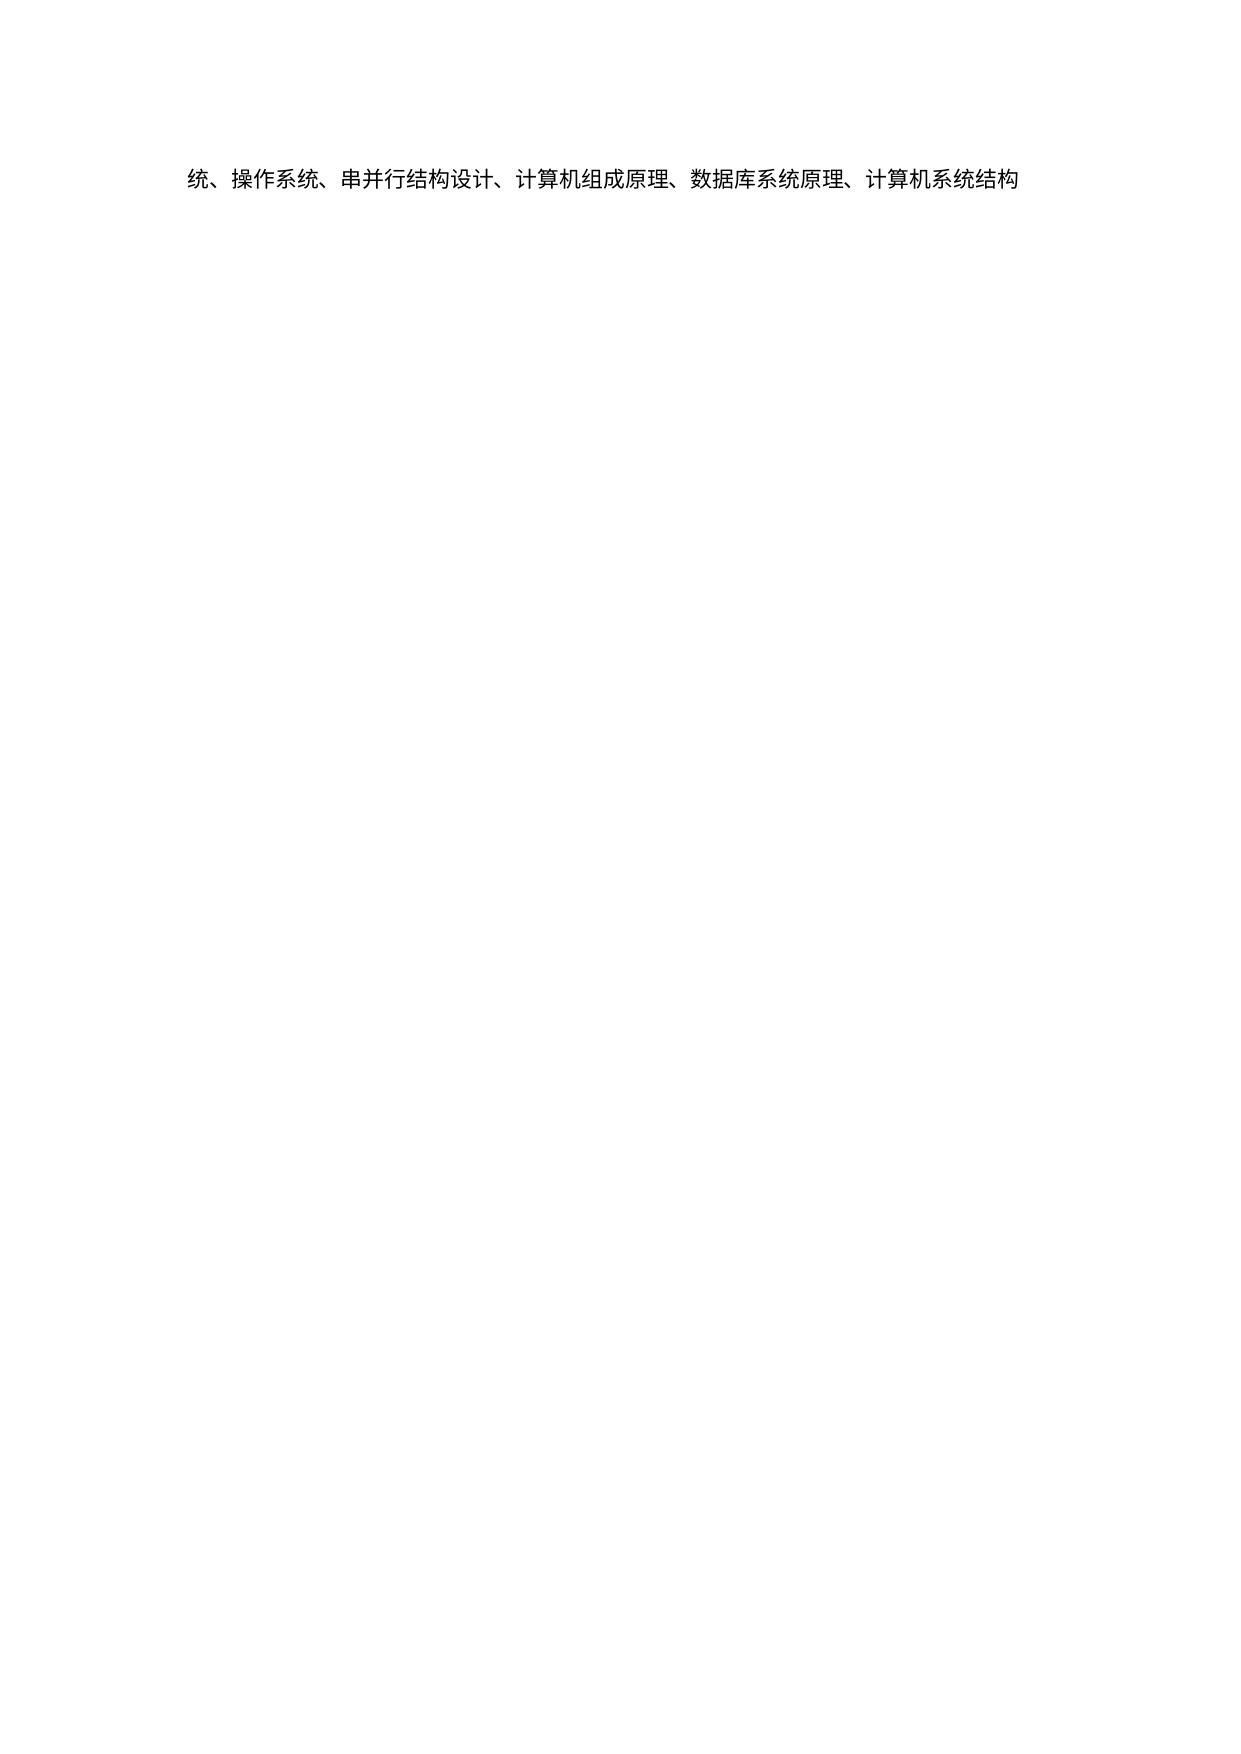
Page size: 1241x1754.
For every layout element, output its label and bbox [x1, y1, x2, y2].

text [187, 162, 1053, 194]
